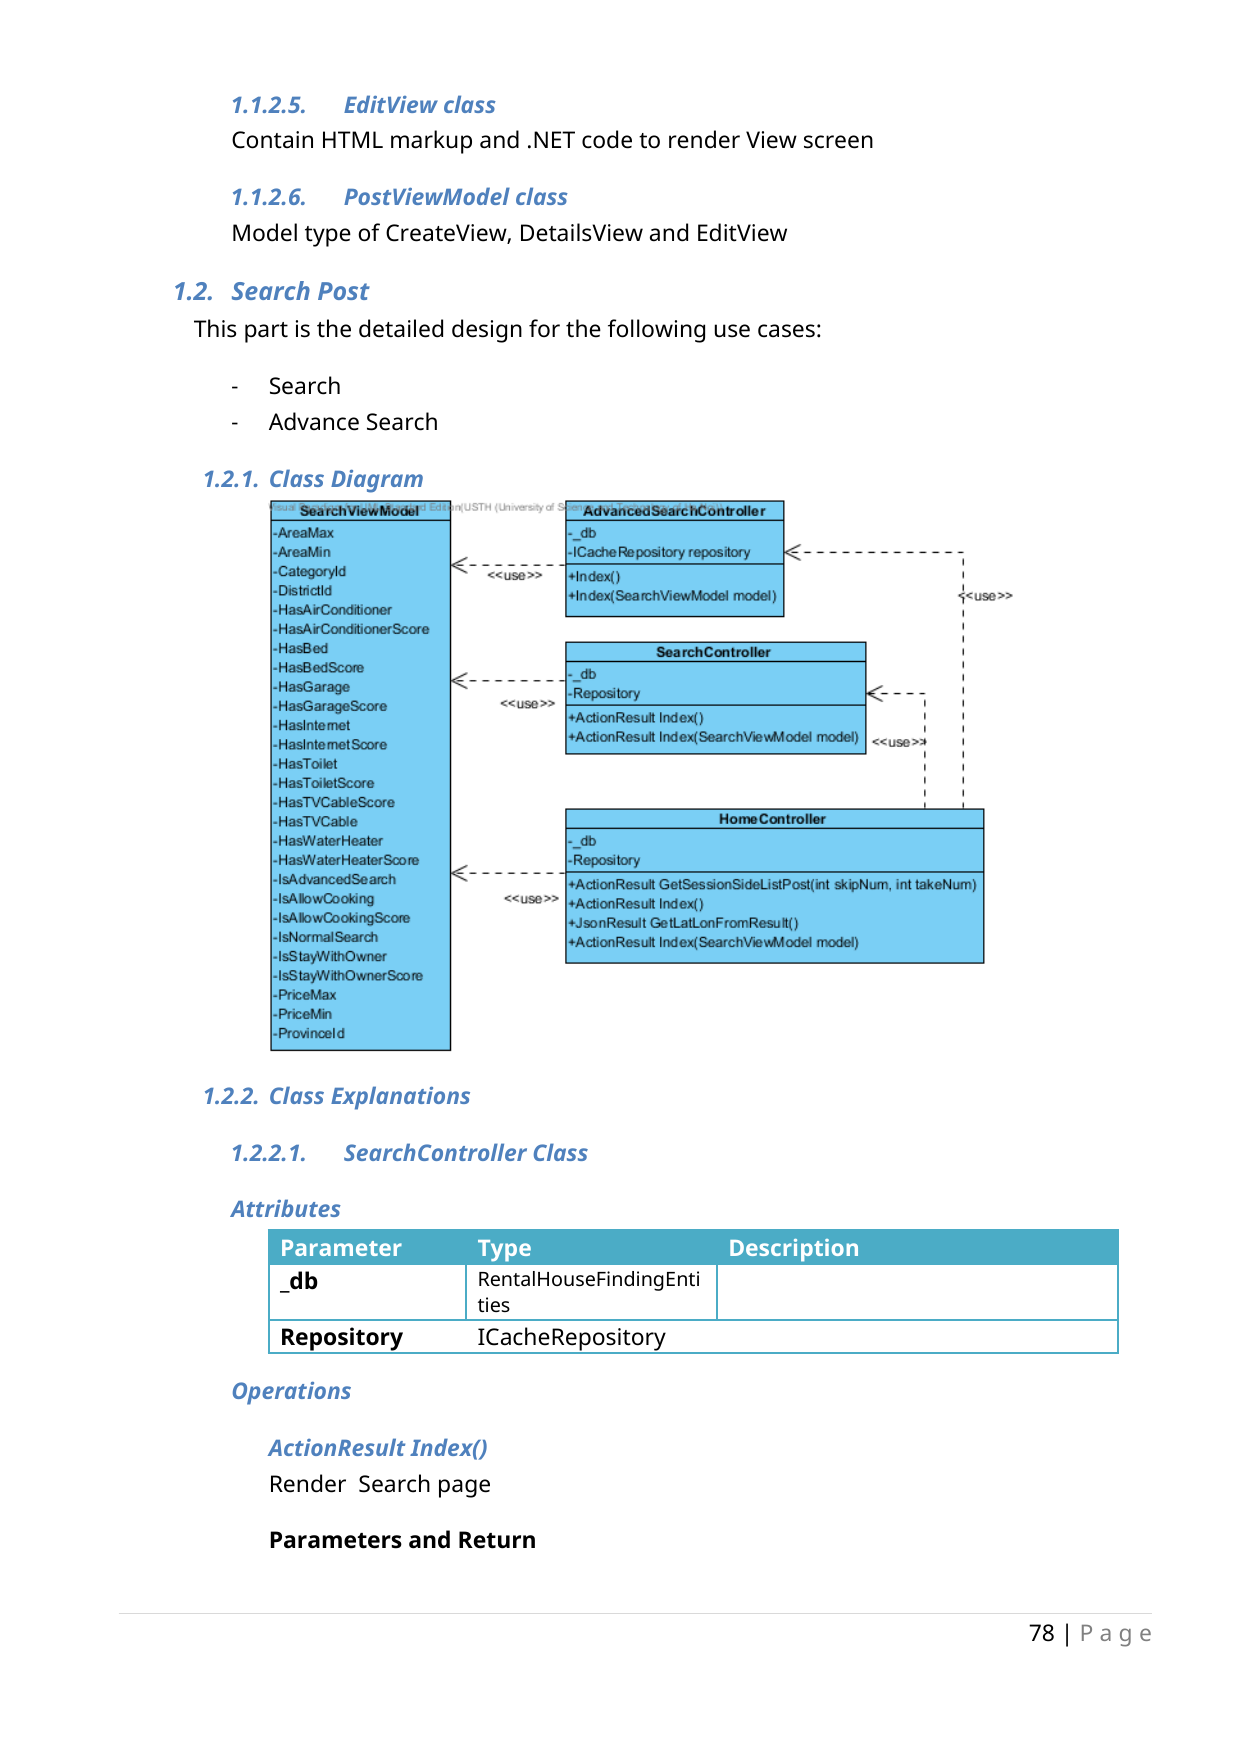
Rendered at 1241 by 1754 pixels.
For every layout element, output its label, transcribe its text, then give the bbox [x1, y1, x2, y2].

subtitle Class Explanations [231, 1080, 1152, 1111]
subtitle Class Diagram [231, 463, 1152, 494]
subtitle Operations [231, 1375, 1152, 1406]
subtitle PostViewModel class [268, 181, 1152, 212]
text Render Search page [268, 1468, 1152, 1499]
text This part is the detailed design for the following use cases: [118, 313, 1152, 344]
text Model type of CreateView, DetailsView and EditView [156, 217, 1152, 248]
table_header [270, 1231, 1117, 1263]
text Contain HTML markup and .NET code to render View screen [156, 124, 1152, 156]
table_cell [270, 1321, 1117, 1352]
subtitle EditView class [268, 88, 1152, 120]
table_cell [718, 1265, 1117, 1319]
text Parameters and Return [268, 1524, 1152, 1556]
list Search [231, 370, 1152, 401]
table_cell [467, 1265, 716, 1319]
subtitle ActionResult Index() [268, 1432, 1152, 1463]
list Advance Search [231, 406, 1152, 437]
subtitle Attributes [231, 1193, 1152, 1225]
subtitle Search Post [193, 274, 1152, 308]
subtitle SearchController Class [268, 1137, 1152, 1168]
picture [268, 498, 1032, 1055]
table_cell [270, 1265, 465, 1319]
